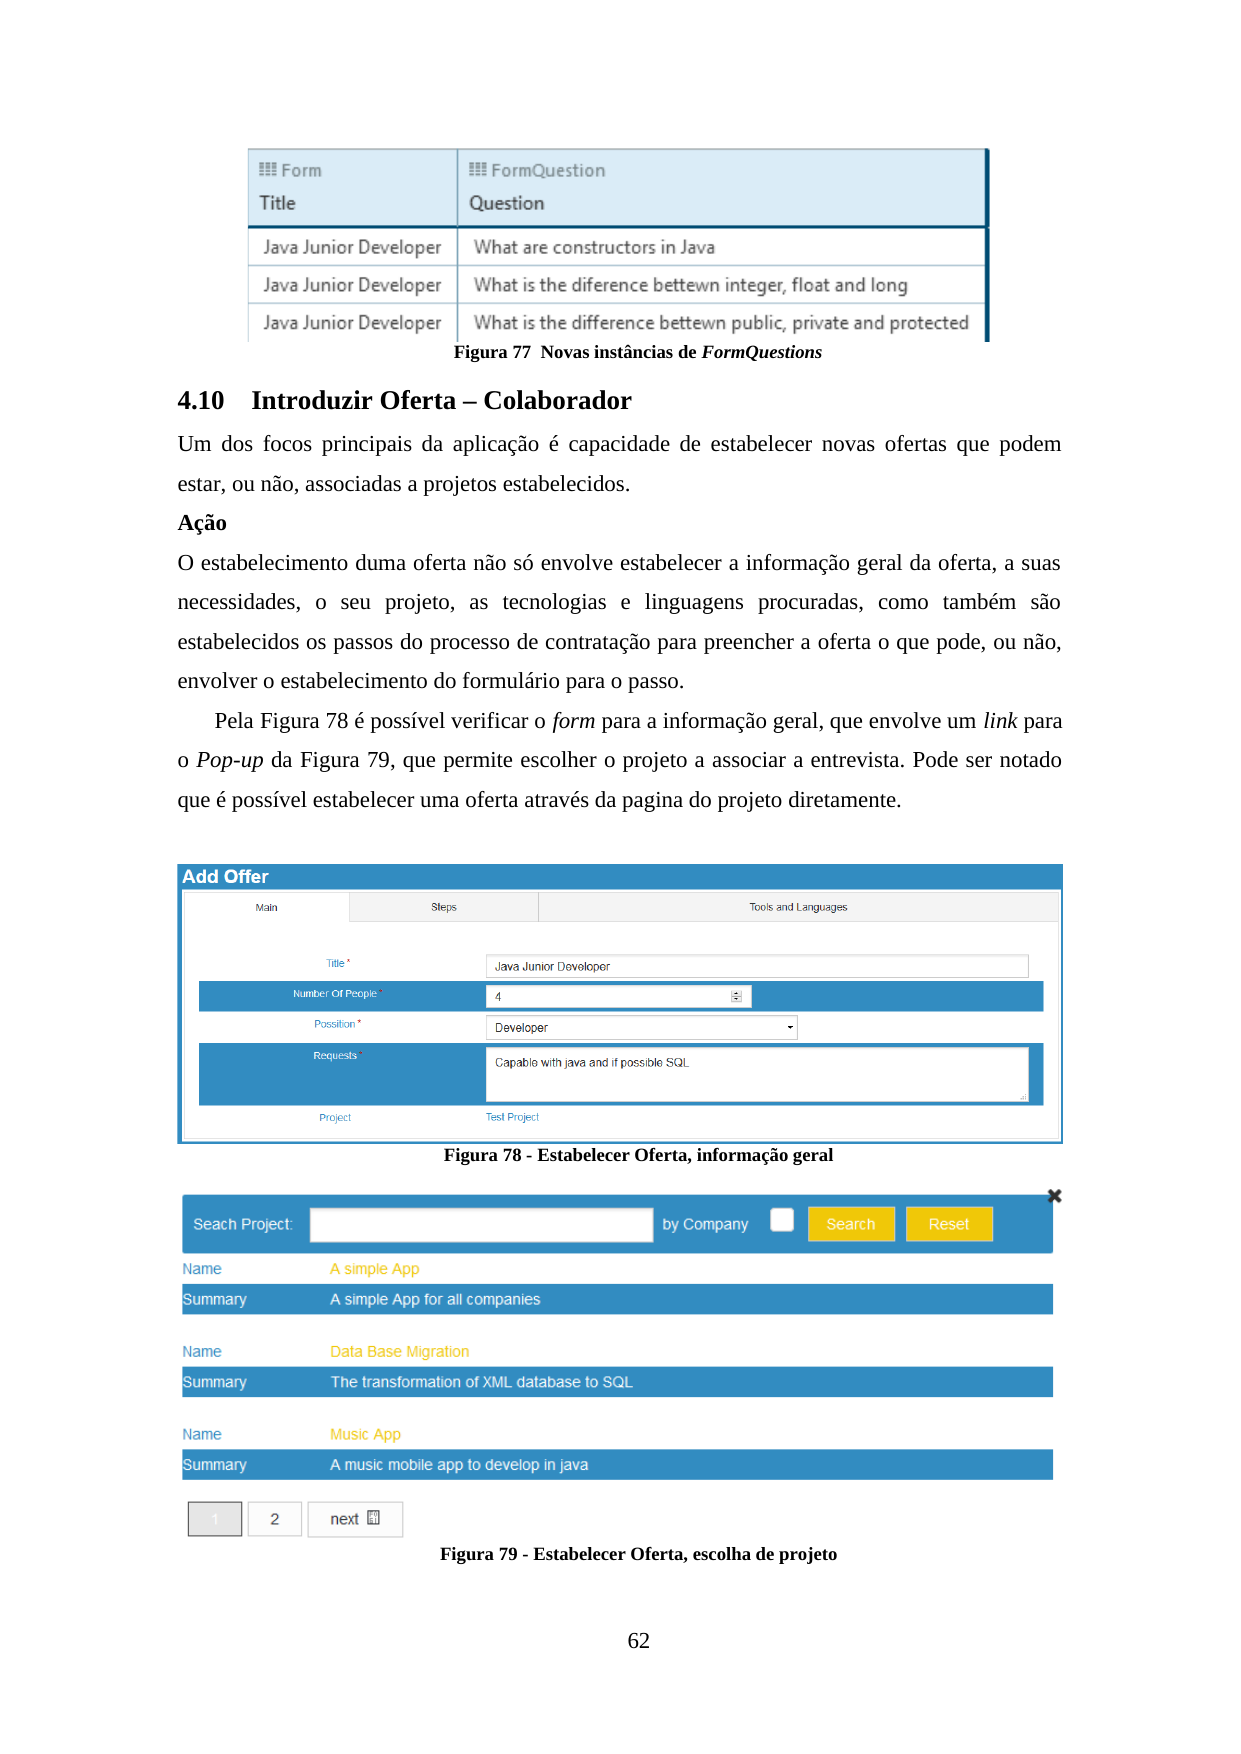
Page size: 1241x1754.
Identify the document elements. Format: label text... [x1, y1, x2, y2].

text Figura 79 - Estabelecer Oferta, escolha de projeto [177, 1543, 1063, 1564]
picture [177, 864, 1063, 1144]
text Figura 78 - Estabelecer Oferta, informação geral [177, 1144, 1063, 1166]
text Um dos focos principais da aplicação é capacidade de estabelecer novas ofertas que podem estar, ou não, associadas a projetos estabelecidos. [177, 431, 1063, 496]
text O estabelecimento duma oferta não só envolve estabelecer a informação geral da oferta, a suas necessidades, o seu projeto, as tecnologias e linguagens procuradas, como também são estabelecidos os passos do processo de contratação para preencher a oferta o que pode, ou não, envolver o estabelecimento do formulário para o passo. [177, 549, 1063, 694]
picture [177, 1186, 1063, 1543]
text Ação [177, 509, 1063, 536]
picture [247, 147, 993, 342]
subtitle Introduzir Oferta – Colaborador [177, 384, 1063, 415]
text Figura 77 Novas instâncias de FormQuestions [177, 341, 1063, 363]
text Pela Figura 78 é possível verificar o form para a informação geral, que envolve um link para o Pop-up da Figura 79, que permite escolher o projeto a associar a entrevista. Pode ser notado que é possível estabelecer uma oferta através da pagina do projeto diretamente. [177, 707, 1063, 812]
picture [247, 229, 985, 342]
